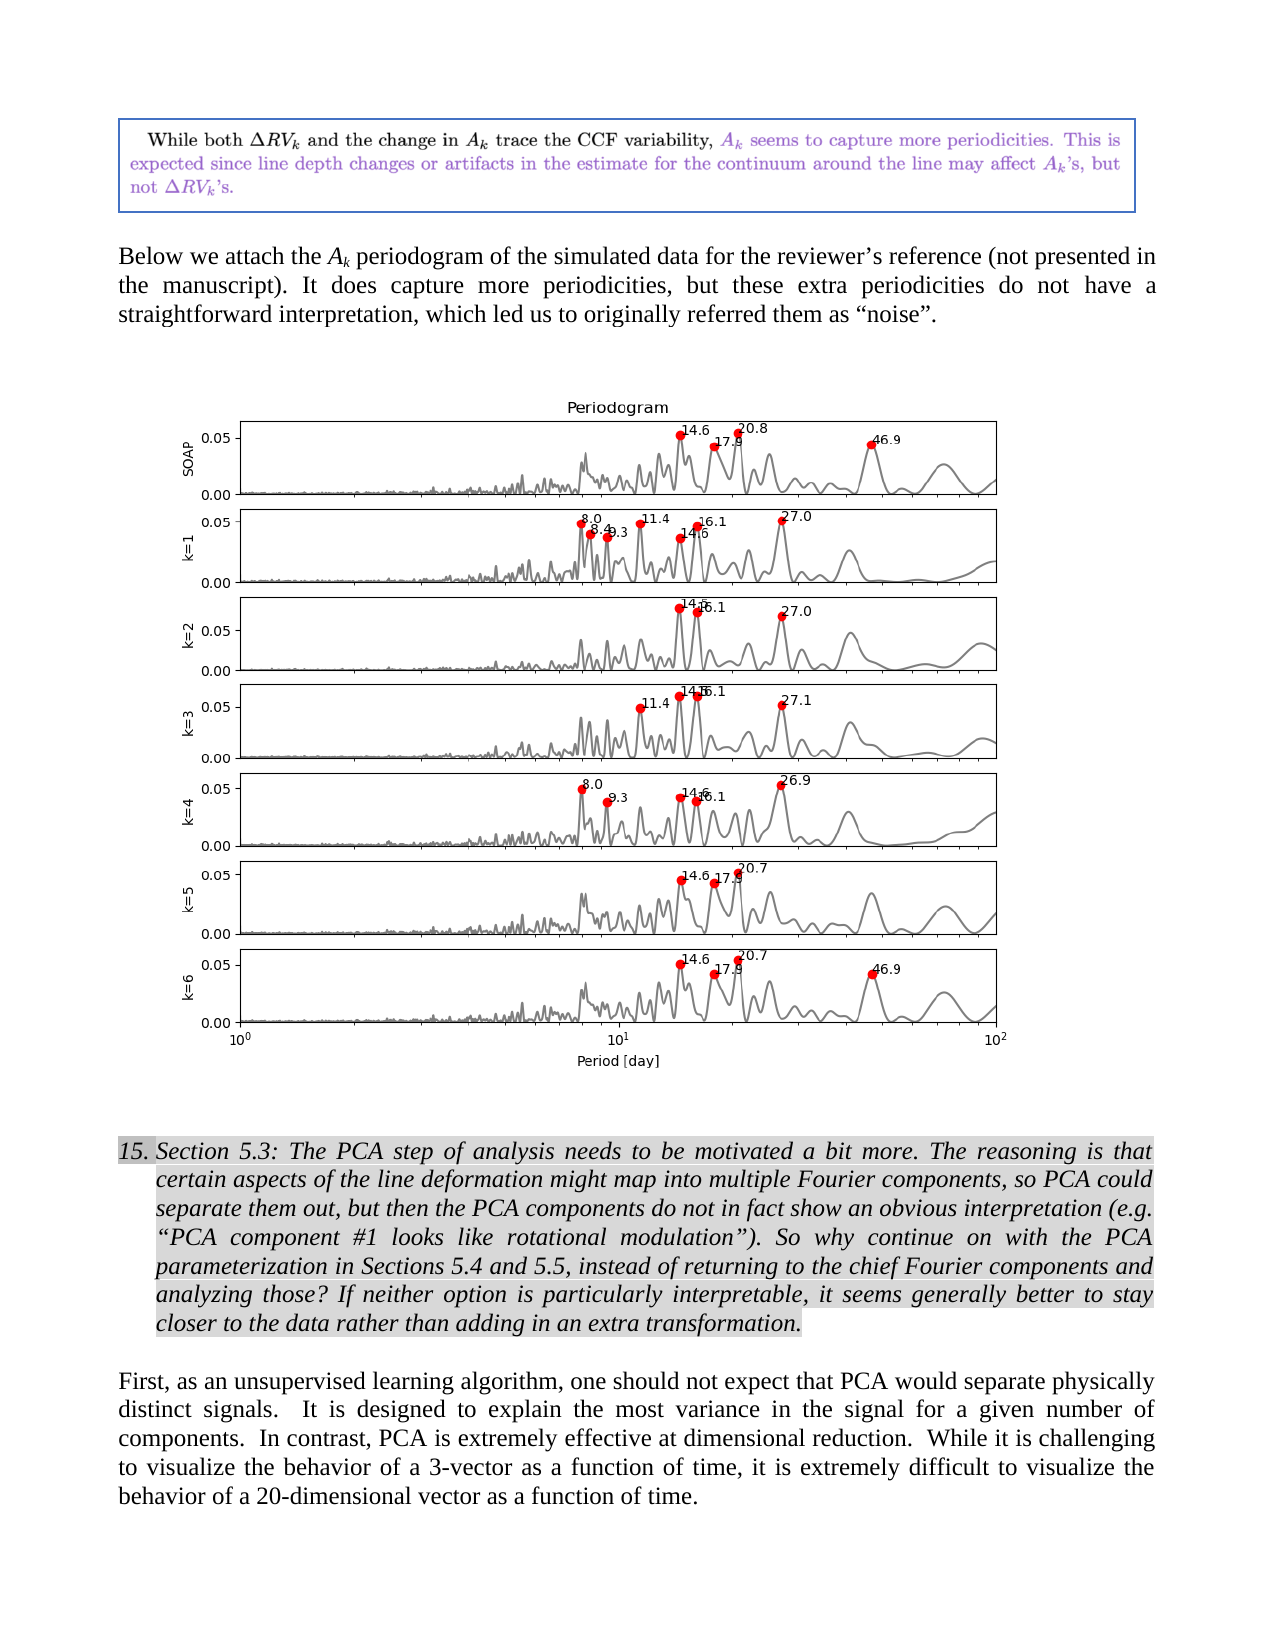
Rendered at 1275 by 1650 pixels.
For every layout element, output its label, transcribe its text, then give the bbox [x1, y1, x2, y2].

text First, as an unsupervised learning algorithm, one should not expect that PCA would separate physically distinct signals. It is designed to explain the most variance in the signal for a given number of components. In contrast, PCA is extremely effective at dimensional reduction. While it is challenging to visualize the behavior of a 3-vector as a function of time, it is extremely difficult to visualize the behavior of a 20-dimensional vector as a function of time. [118, 1366, 1157, 1509]
text Below we attach the Ak periodogram of the simulated data for the reviewer’s reference (not presented in the manuscript). It does capture more periodicities, but these extra periodicities do not have a straightforward interpretation, which led us to originally referred them as “noise”. [118, 241, 1157, 328]
list Section 5.3: The PCA step of analysis needs to be motivated a bit more. The reasoning is that certain aspects of the line deformation might map into multiple Fourier components, so PCA could separate them out, but then the PCA components do not in fact show an obvious interpretation (e.g. “PCA component #1 looks like rotational modulation”). So why continue on with the PCA parameterization in Sections 5.4 and 5.5, instead of returning to the chief Fourier components and analyzing those? If neither option is particularly interpretable, it seems generally better to stay closer to the data rather than adding in an extra transformation. [118, 1136, 1157, 1337]
picture [120, 120, 1134, 211]
picture [118, 327, 1093, 1107]
